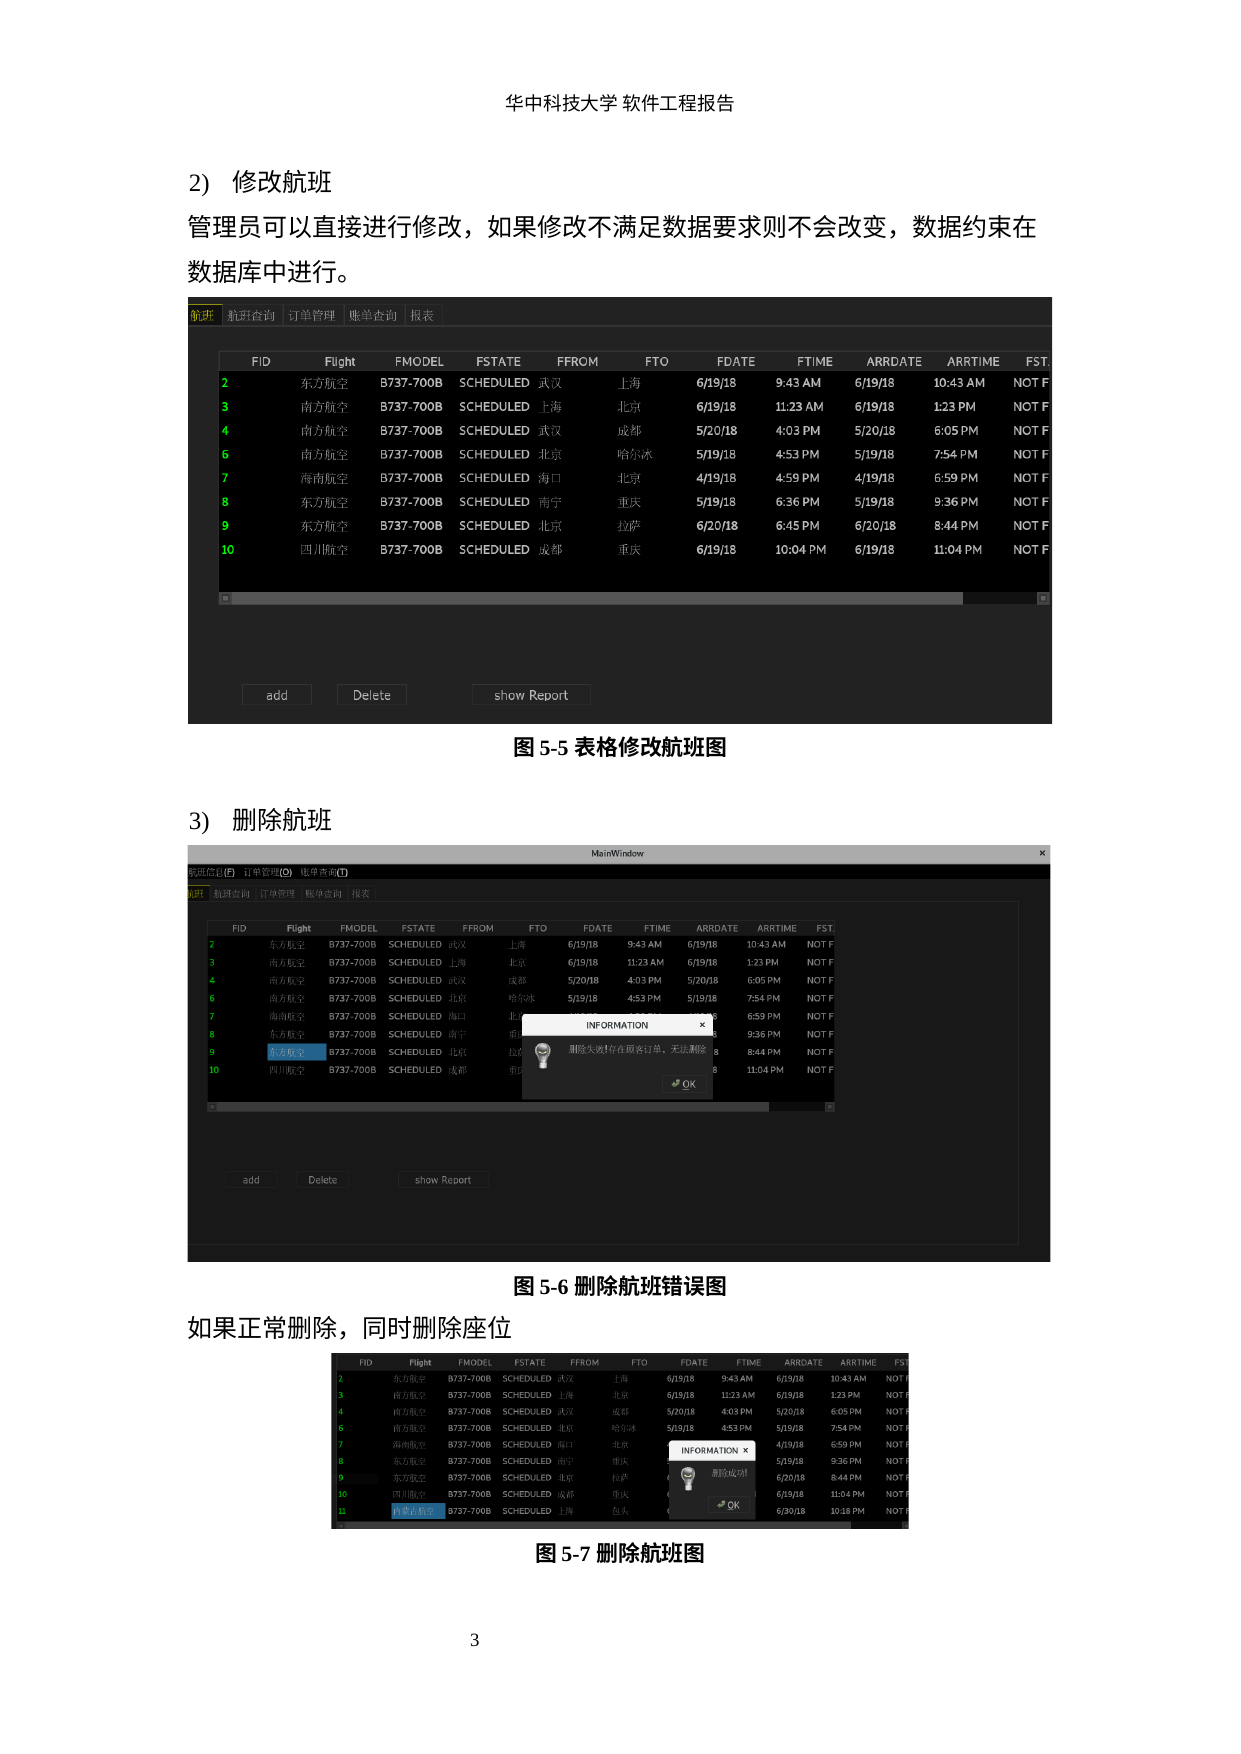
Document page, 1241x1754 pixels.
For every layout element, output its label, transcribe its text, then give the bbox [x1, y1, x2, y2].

picture [188, 297, 1053, 724]
title 图5-7 删除航班图 [187, 1536, 1053, 1567]
list 管理员可以直接进行修改，如果修改不满足数据要求则不会改变，数据约束在数据库中进行。 [187, 207, 1053, 289]
title 图5-5 表格修改航班图 [187, 729, 1053, 761]
title 图5-6 删除航班错误图 [187, 1269, 1053, 1301]
list 删除航班 [144, 801, 1053, 837]
picture [187, 845, 1051, 1262]
text 如果正常删除，同时删除座位 [187, 1308, 1053, 1345]
picture [331, 1353, 909, 1529]
list 修改航班 [144, 162, 1053, 198]
